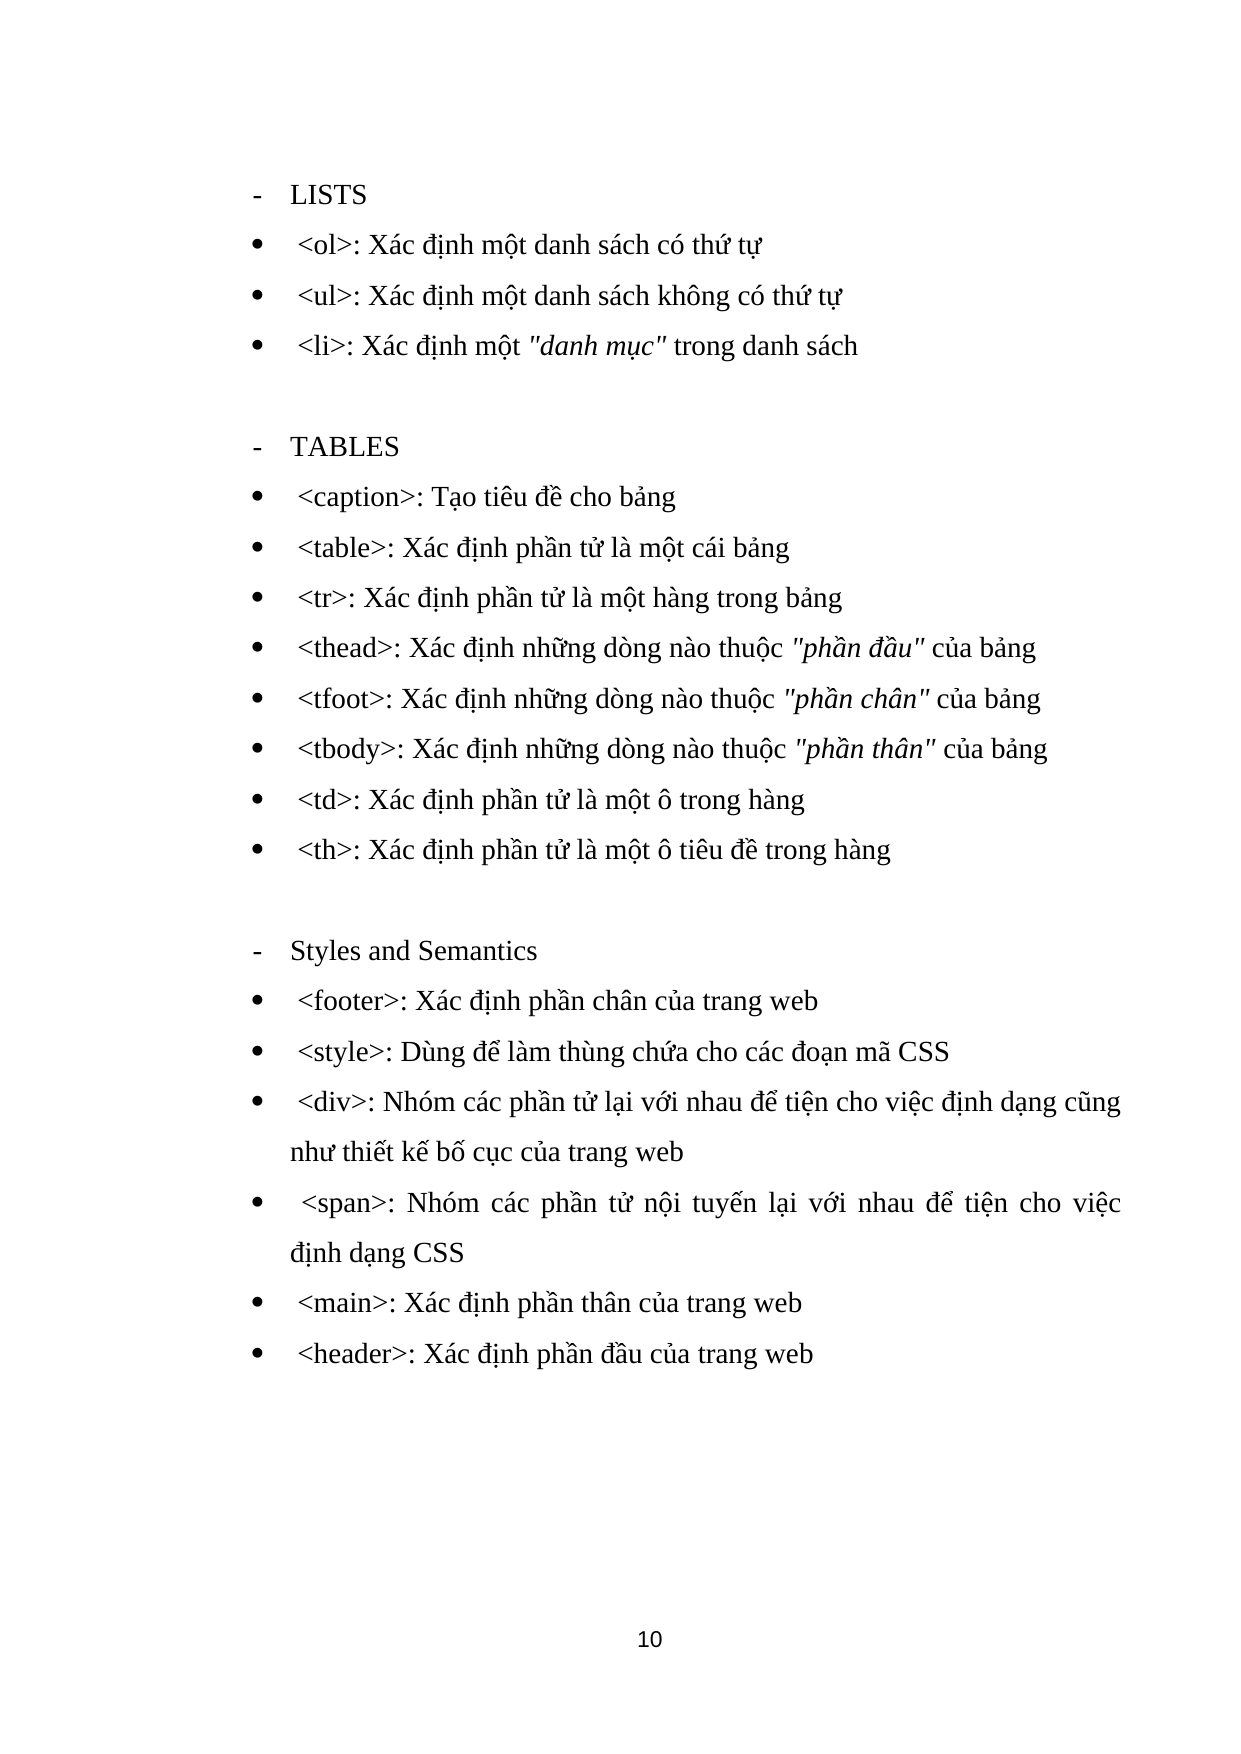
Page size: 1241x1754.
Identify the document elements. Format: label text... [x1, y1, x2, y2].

list Styles and Semantics [252, 933, 1122, 967]
list <li>: Xác định một "danh mục" trong danh sách [252, 328, 1122, 362]
list <div>: Nhóm các phần tử lại với nhau để tiện cho việc định dạng cũng như thiết kế bố cục của trang web [252, 1084, 1122, 1168]
list <style>: Dùng để làm thùng chứa cho các đoạn mã CSS [252, 1034, 1122, 1067]
list <tbody>: Xác định những dòng nào thuộc "phần thân" của bảng [252, 731, 1122, 765]
list <tfoot>: Xác định những dòng nào thuộc "phần chân" của bảng [252, 681, 1122, 715]
list <main>: Xác định phần thân của trang web [252, 1286, 1122, 1319]
list <tr>: Xác định phần tử là một hàng trong bảng [252, 580, 1122, 614]
list <ul>: Xác định một danh sách không có thứ tự [252, 278, 1122, 312]
list <thead>: Xác định những dòng nào thuộc "phần đầu" của bảng [252, 631, 1122, 664]
list <caption>: Tạo tiêu đề cho bảng [252, 479, 1122, 513]
list <ol>: Xác định một danh sách có thứ tự [252, 227, 1122, 261]
list <th>: Xác định phần tử là một ô tiêu đề trong hàng [252, 832, 1122, 866]
list <table>: Xác định phần tử là một cái bảng [252, 530, 1122, 563]
list LISTS [252, 177, 1122, 211]
list <footer>: Xác định phần chân của trang web [252, 983, 1122, 1017]
list TABLES [252, 429, 1122, 463]
list <span>: Nhóm các phần tử nội tuyến lại với nhau để tiện cho việc định dạng CSS [252, 1185, 1122, 1269]
list <header>: Xác định phần đầu của trang web [252, 1336, 1122, 1370]
list <td>: Xác định phần tử là một ô trong hàng [252, 782, 1122, 816]
